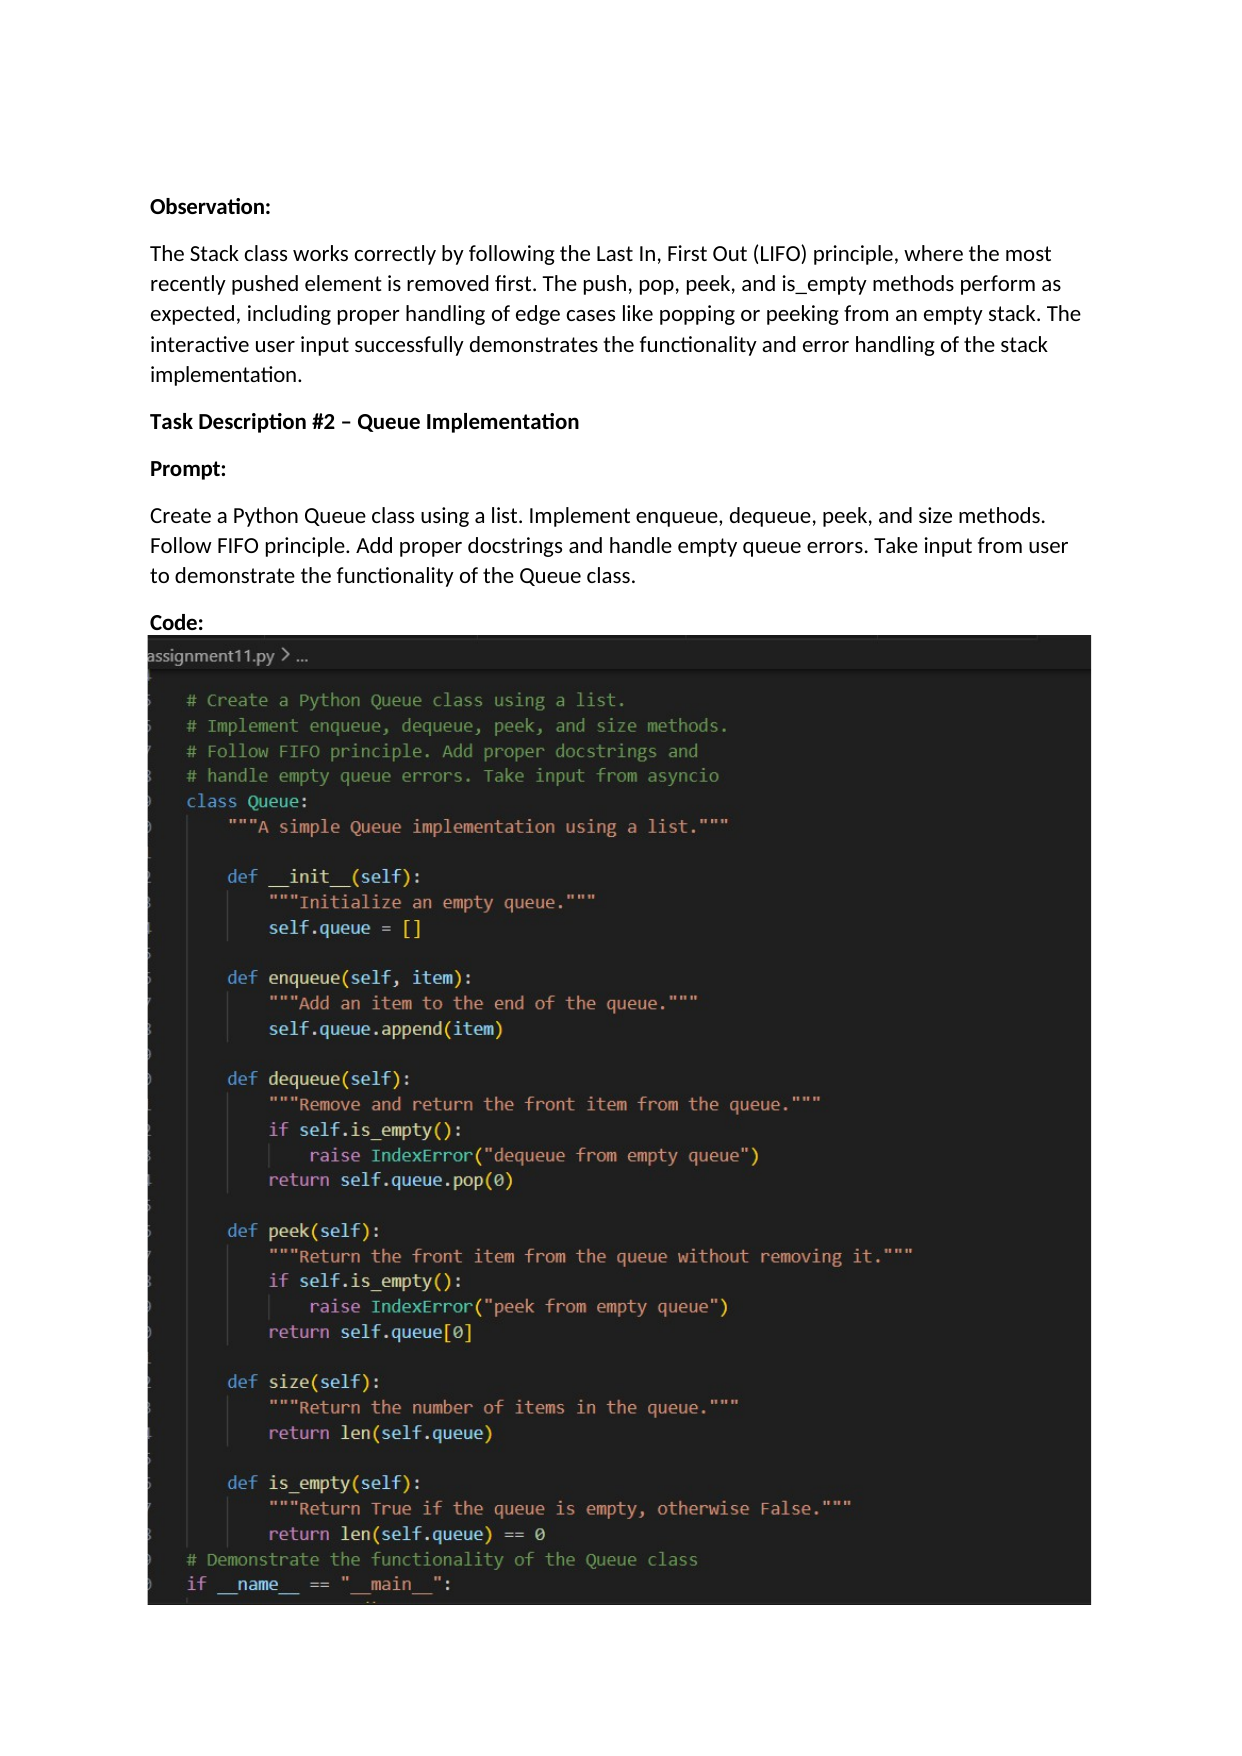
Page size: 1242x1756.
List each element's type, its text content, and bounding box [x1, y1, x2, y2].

text Code: [150, 608, 1109, 636]
text Create a Python Queue class using a list. Implement enqueue, dequeue, peek, and size methods. Follow FIFO principle. Add proper docstrings and handle empty queue errors. Take input from user to demonstrate the functionality of the Queue class. [150, 501, 1092, 589]
picture [147, 635, 1092, 1605]
text Task Description #2 – Queue Implementation Prompt: [150, 407, 634, 482]
text Observation: [150, 192, 1109, 220]
text The Stack class works correctly by following the Last In, First Out (LIFO) principle, where the most recently pushed element is removed first. The push, pop, peek, and is_empty methods perform as expected, including proper handling of edge cases like popping or peeking from an empty stack. The interactive user input successfully demonstrates the functionality and error handling of the stack implementation. [150, 239, 1109, 388]
